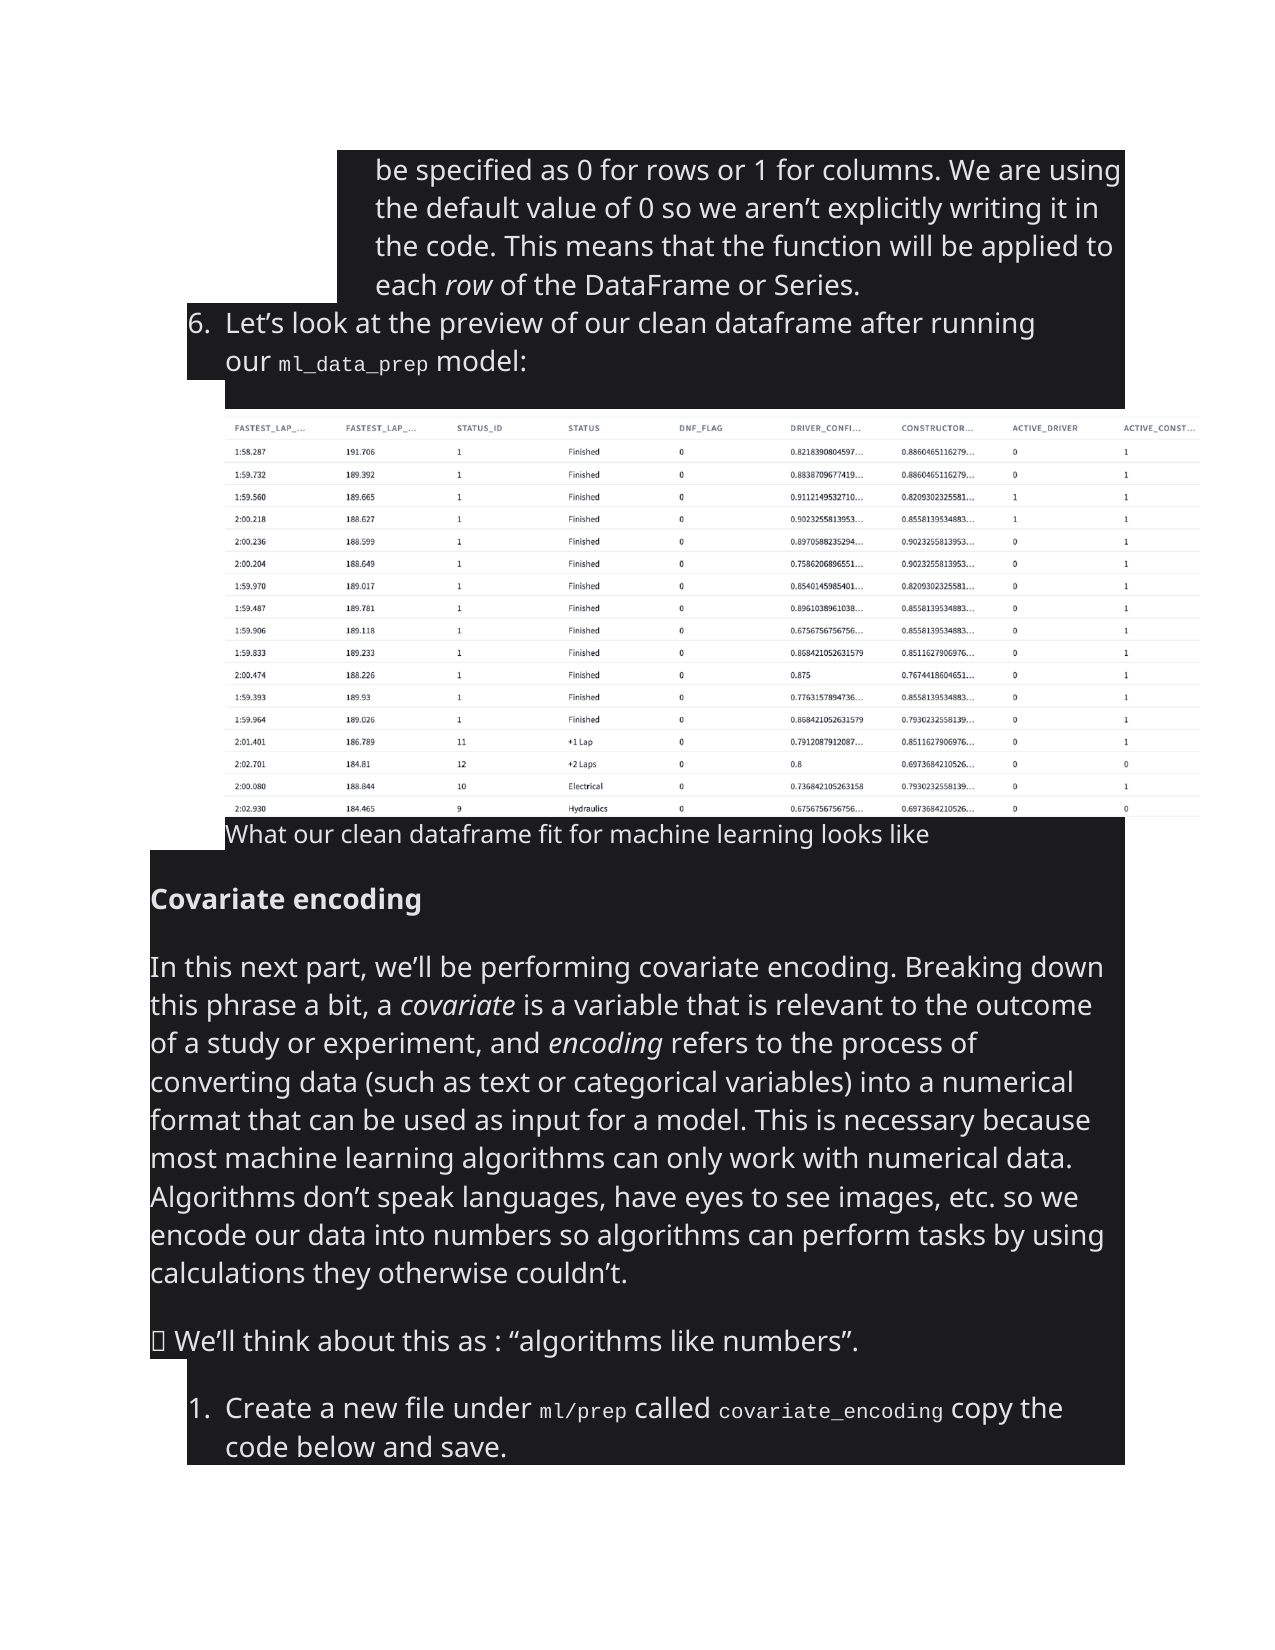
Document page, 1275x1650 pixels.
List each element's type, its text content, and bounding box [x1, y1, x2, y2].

text In this next part, we’ll be performing covariate encoding. Breaking down this phrase a bit, a covariate is a variable that is relevant to the outcome of a study or experiment, and encoding refers to the process of converting data (such as text or categorical variables) into a numerical format that can be used as input for a model. This is necessary because most machine learning algorithms can only work with numerical data. Algorithms don’t speak languages, have eyes to see images, etc. so we encode our data into numbers so algorithms can perform tasks by using calculations they otherwise couldn’t. [150, 947, 1125, 1292]
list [337, 150, 1125, 303]
list Let’s look at the preview of our clean dataframe after running our ml_data_prep model: [187, 303, 1125, 380]
text Covariate encoding​ [150, 879, 1125, 918]
list Create a new file under ml/prep called covariate_encoding copy the code below and save. [187, 1389, 1125, 1465]
text 🧠 We’ll think about this as : “algorithms like numbers”. [150, 1321, 1125, 1359]
picture [225, 409, 1200, 817]
text What our clean dataframe fit for machine learning looks like [225, 817, 1125, 850]
